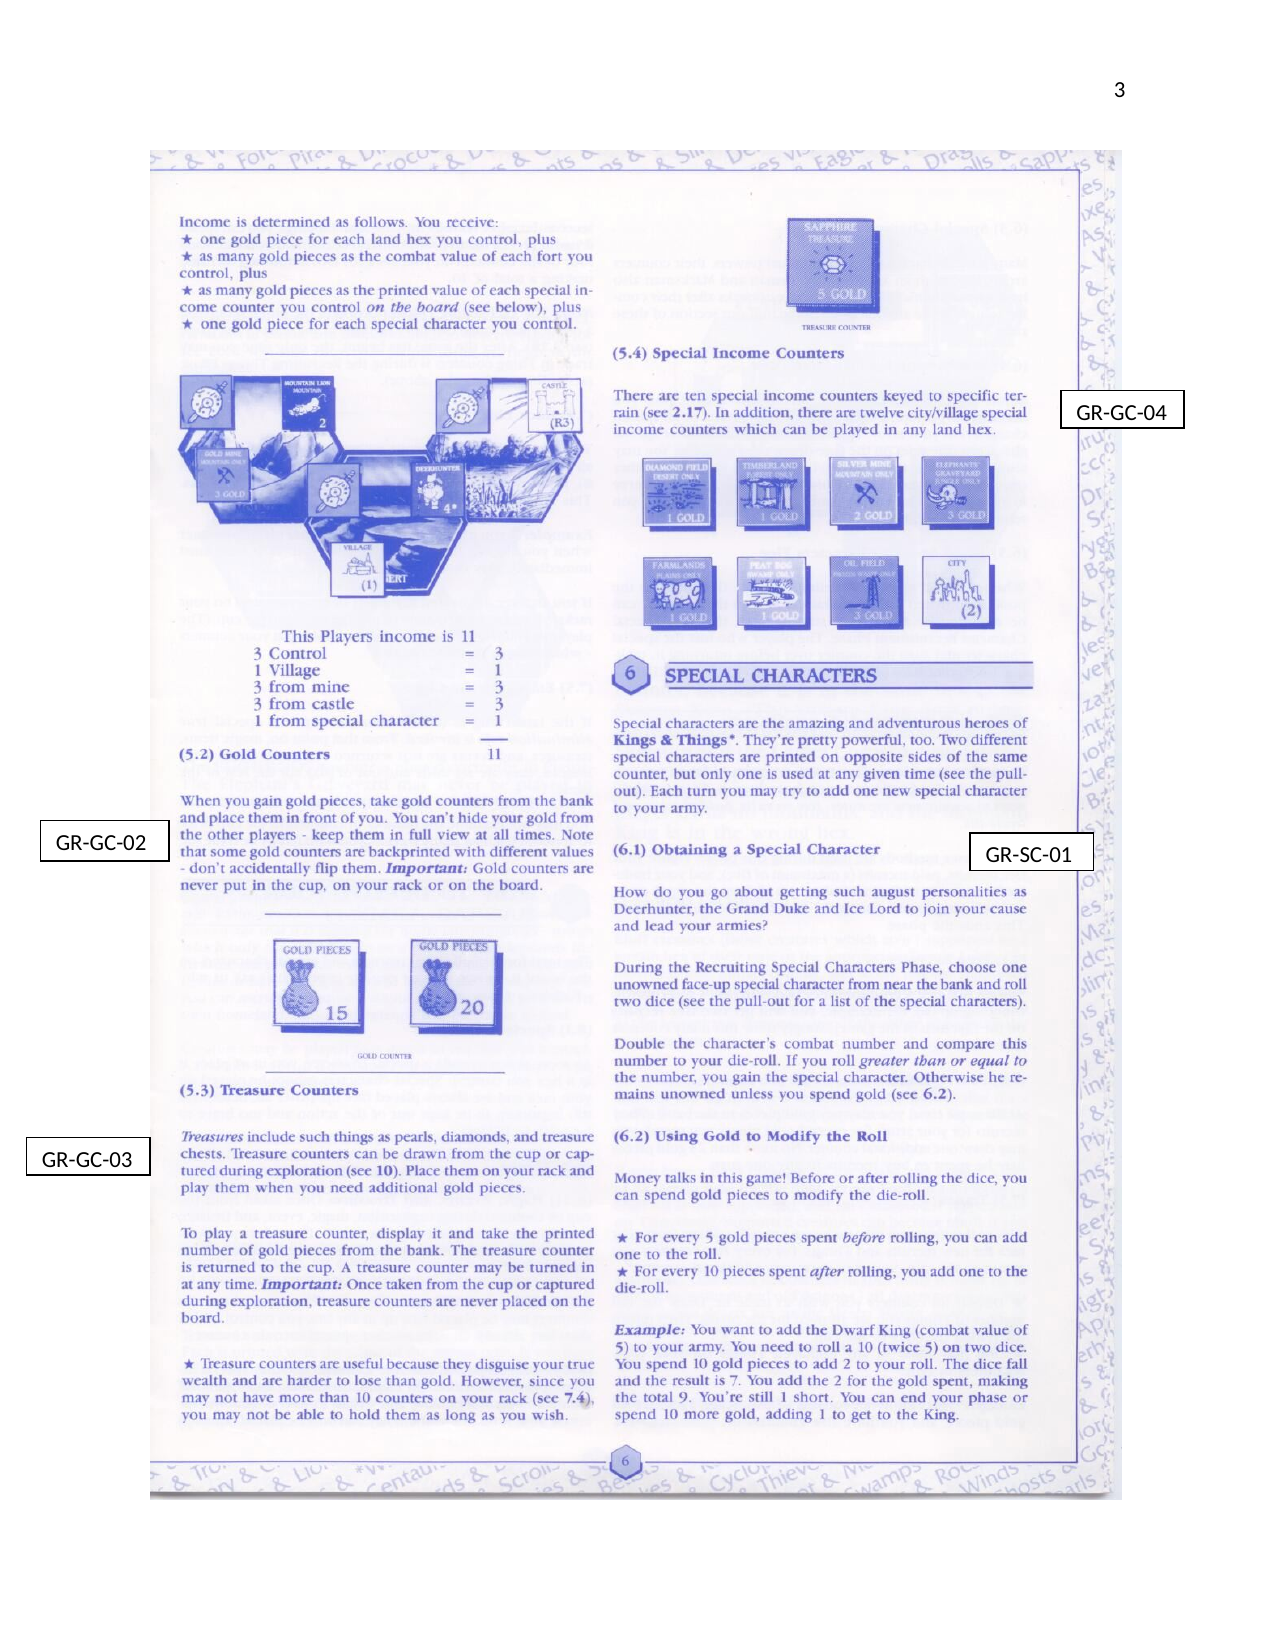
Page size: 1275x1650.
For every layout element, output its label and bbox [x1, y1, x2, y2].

picture [150, 150, 1122, 1500]
